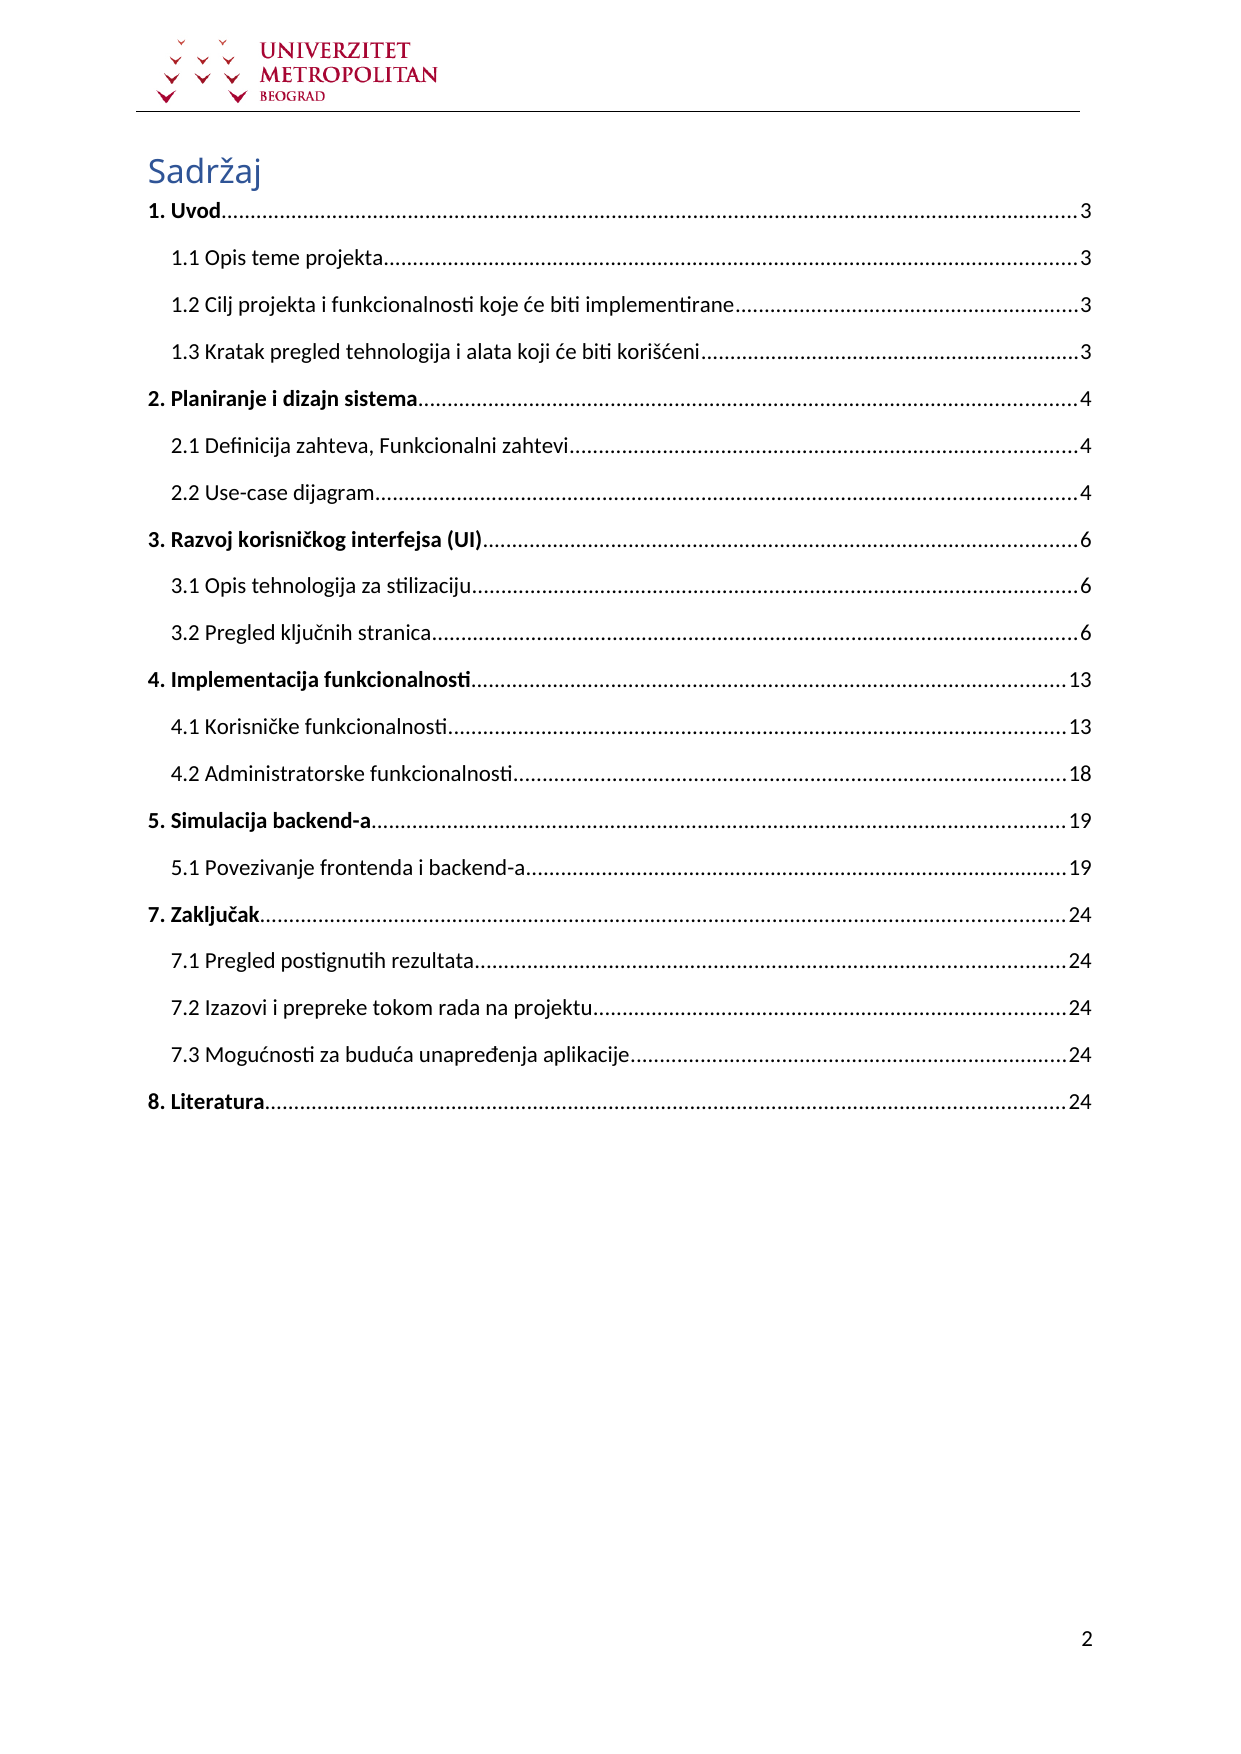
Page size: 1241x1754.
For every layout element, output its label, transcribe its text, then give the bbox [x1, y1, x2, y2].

text 4.2 Administratorske funkcionalnosti 18 [171, 759, 1093, 787]
text 3.1 Opis tehnologija za stilizaciju 6 [171, 572, 1093, 599]
text 2.2 Use-case dijagram 4 [171, 478, 1093, 506]
text 7.3 Mogućnosti za buduća unapređenja aplikacije 24 [171, 1040, 1093, 1068]
picture [147, 29, 447, 111]
subtitle Sadržaj [148, 148, 1093, 193]
text 1.3 Kratak pregled tehnologija i alata koji će biti korišćeni 3 [171, 337, 1093, 365]
text 1.1 Opis teme projekta 3 [171, 243, 1093, 271]
text 4.1 Korisničke funkcionalnosti 13 [171, 712, 1093, 740]
text 7.2 Izazovi i prepreke tokom rada na projektu 24 [171, 993, 1093, 1021]
text 5. Simulacija backend-a 19 [148, 806, 1093, 834]
text 1. Uvod 3 [148, 197, 1093, 224]
text 4. Implementacija funkcionalnosti 13 [148, 665, 1093, 693]
text 3. Razvoj korisničkog interfejsa (UI) 6 [148, 525, 1093, 553]
text 5.1 Povezivanje frontenda i backend-a 19 [171, 853, 1093, 881]
text 2.1 Definicija zahteva, Funkcionalni zahtevi 4 [171, 431, 1093, 459]
text 8. Literatura 24 [148, 1087, 1093, 1115]
text 2. Planiranje i dizajn sistema 4 [148, 384, 1093, 412]
text 7. Zaključak 24 [148, 900, 1093, 928]
text 1.2 Cilj projekta i funkcionalnosti koje će biti implementirane 3 [171, 290, 1093, 318]
text 3.2 Pregled ključnih stranica 6 [171, 618, 1093, 646]
text 7.1 Pregled postignutih rezultata 24 [171, 947, 1093, 974]
